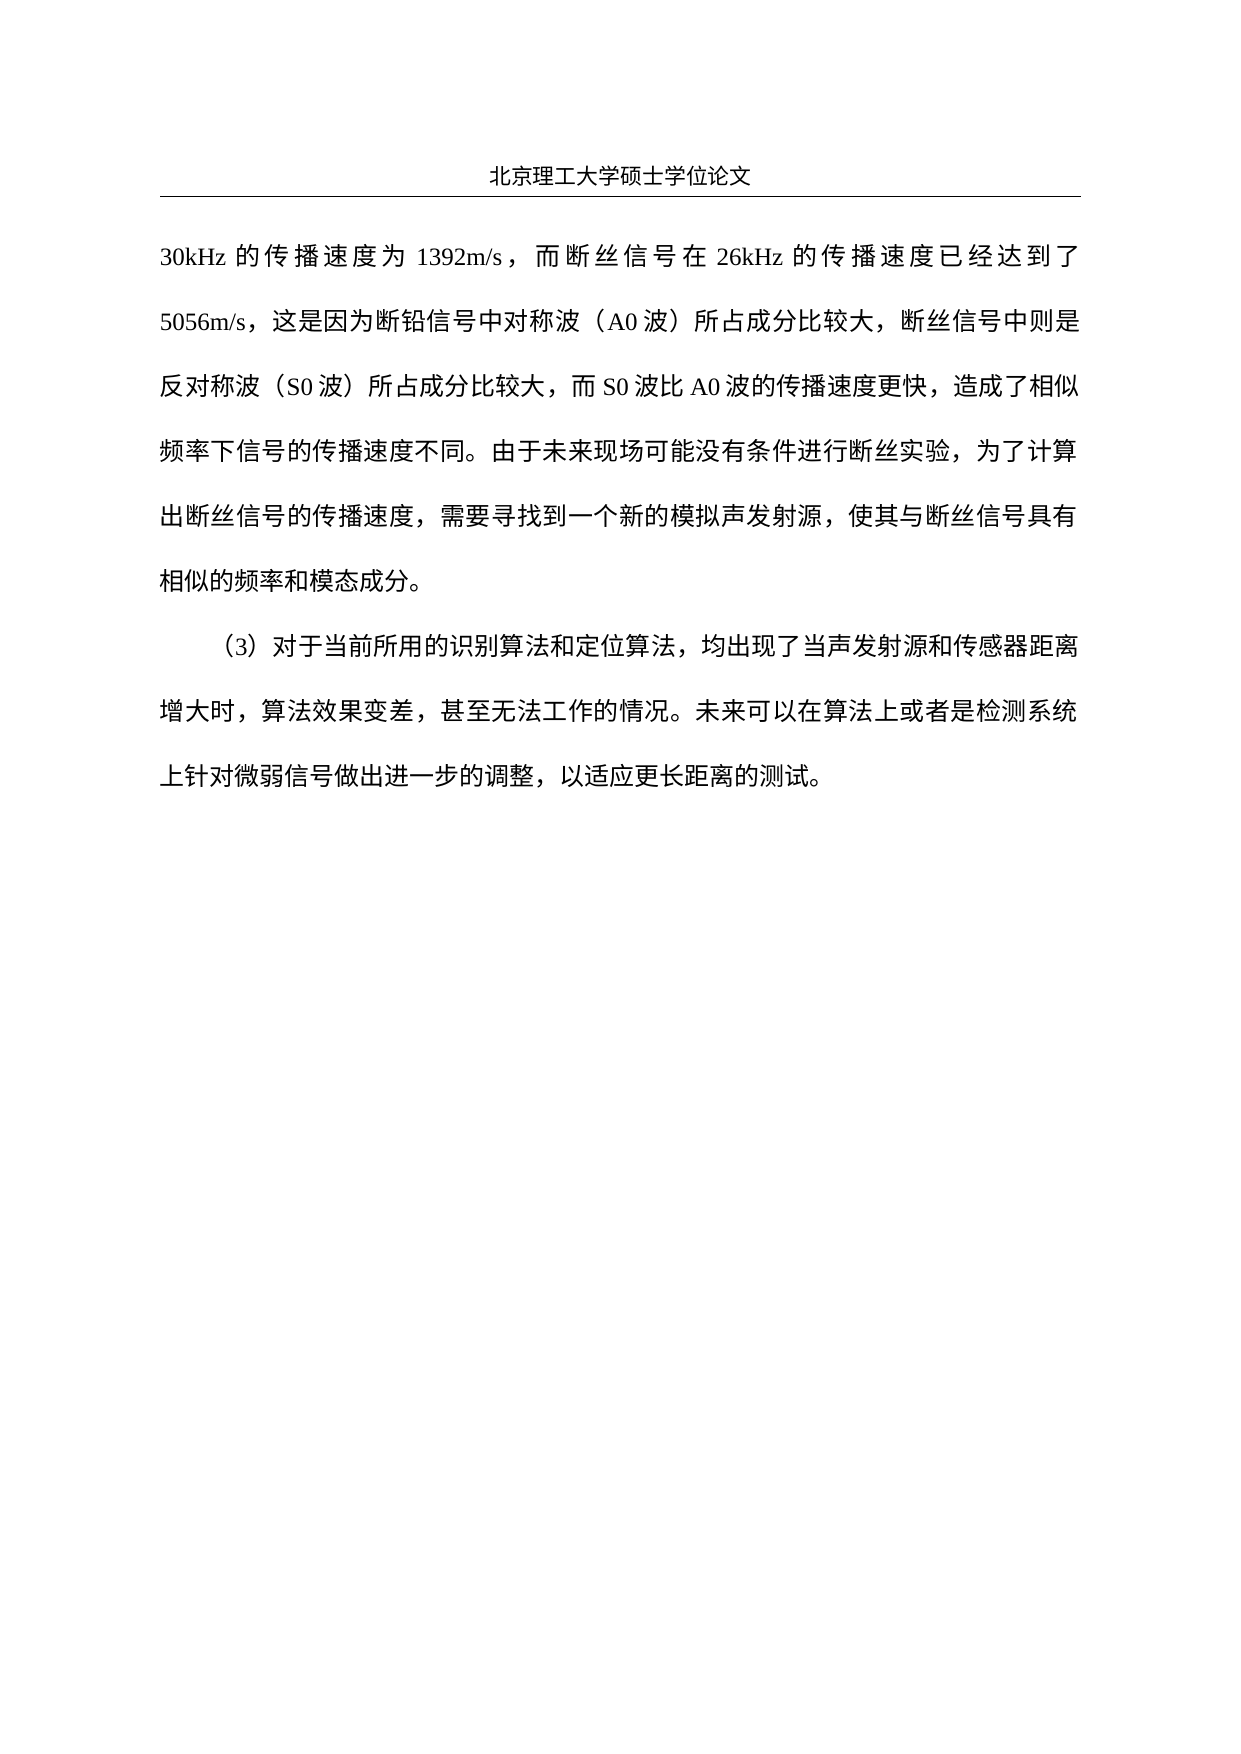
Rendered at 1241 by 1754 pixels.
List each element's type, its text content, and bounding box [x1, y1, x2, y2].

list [159, 222, 1081, 612]
list （3）对于当前所用的识别算法和定位算法，均出现了当声发射源和传感器距离增大时，算法效果变差，甚至无法工作的情况。未来可以在算法上或者是检测系统上针对微弱信号做出进一步的调整，以适应更长距离的测试。 [159, 612, 1081, 807]
